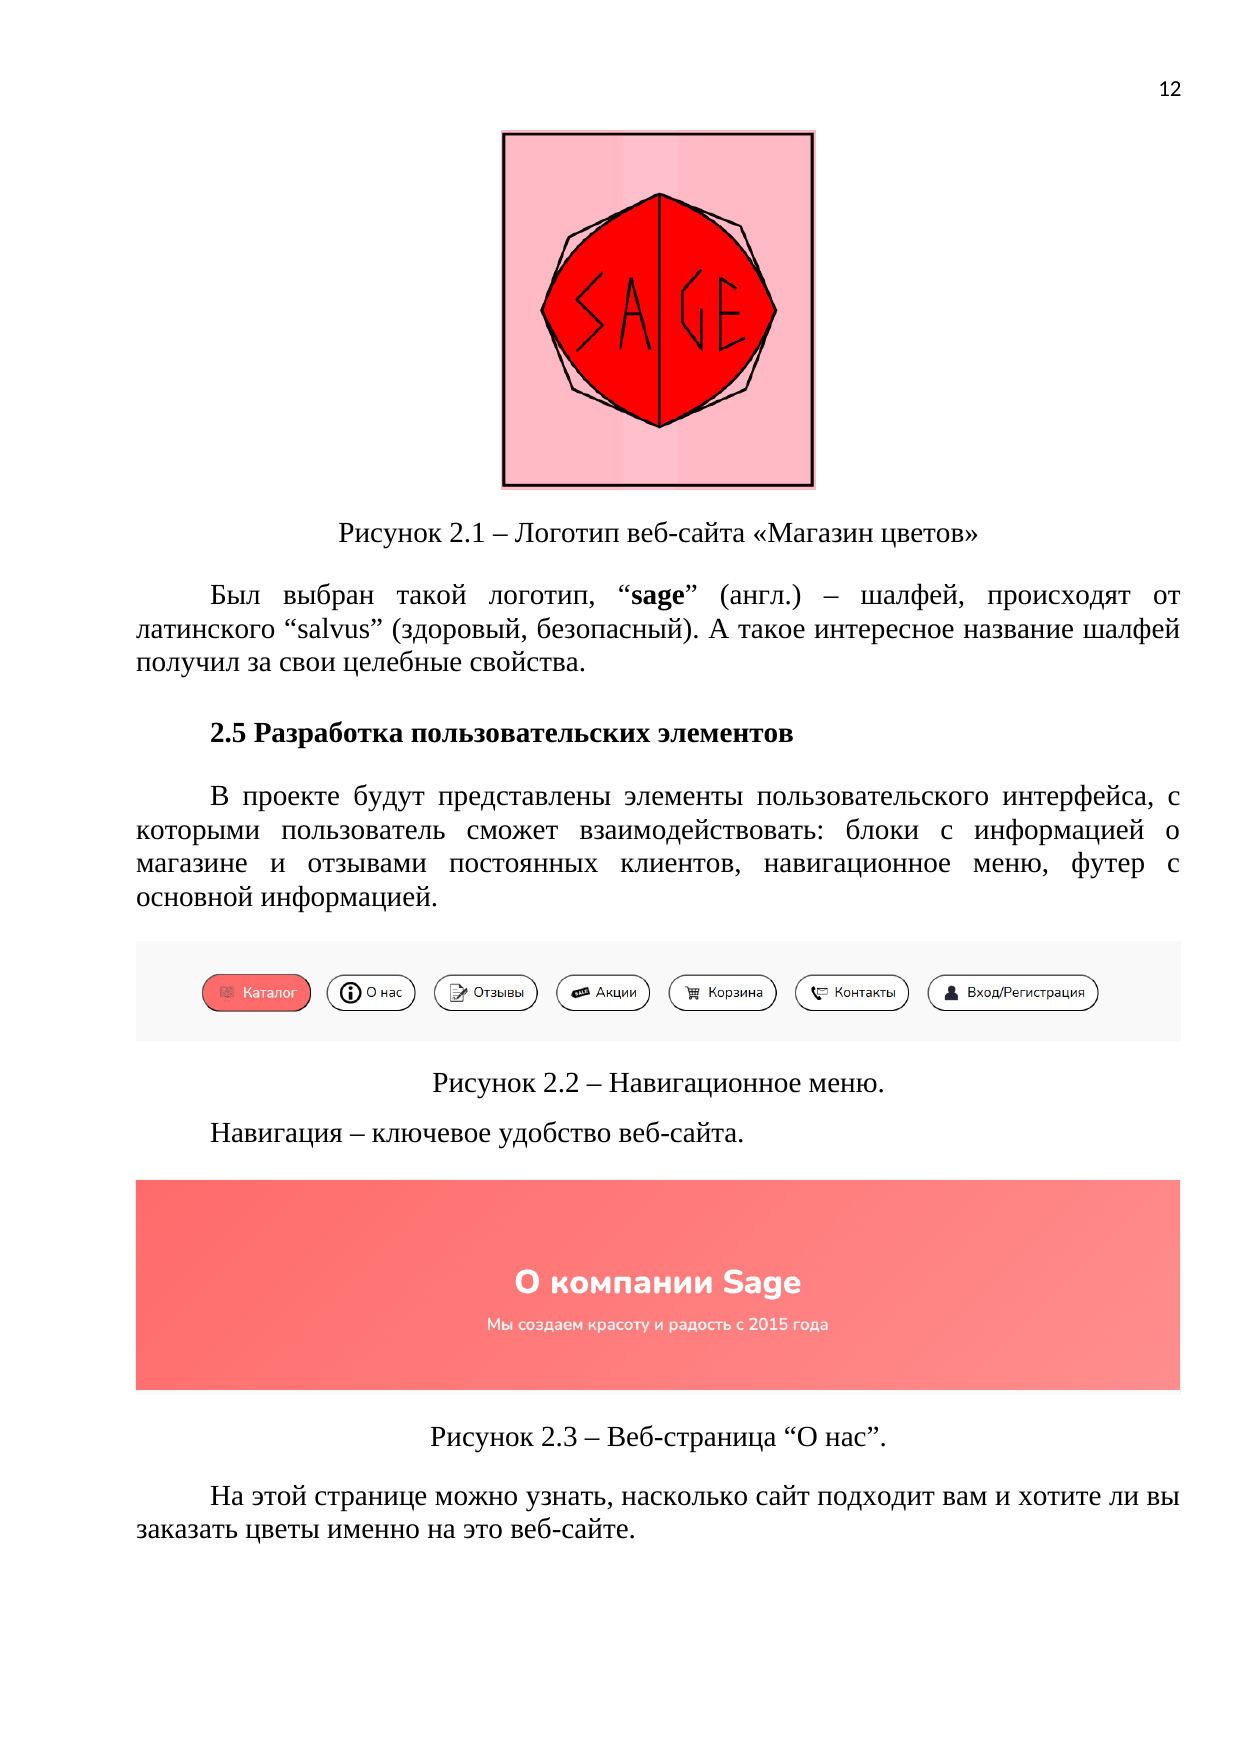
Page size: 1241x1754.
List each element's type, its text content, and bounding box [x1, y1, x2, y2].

text Рисунок 2.1 – Логотип веб-сайта «Магазин цветов» [136, 515, 1181, 548]
text Был выбран такой логотип, “sage” (англ.) – шалфей, происходят от латинского “salvus” (здоровый, безопасный). А такое интересное название шалфей получил за свои целебные свойства. [136, 577, 1181, 678]
text Рисунок 2.2 – Навигационное меню. [136, 1065, 1181, 1099]
text Рисунок 2.3 – Веб-страница “О нас”. [136, 1419, 1181, 1453]
picture [501, 130, 816, 490]
text Навигация – ключевое удобство веб-сайта. [136, 1116, 1181, 1149]
text 2.5 Разработка пользовательских элементов [136, 716, 1181, 749]
text В проекте будут представлены элементы пользовательского интерфейса, с которыми пользователь сможет взаимодействовать: блоки с информацией о магазине и отзывами постоянных клиентов, навигационное меню, футер с основной информацией. [136, 778, 1181, 912]
picture [135, 941, 1182, 1041]
picture [135, 1178, 1182, 1395]
text На этой странице можно узнать, насколько сайт подходит вам и хотите ли вы заказать цветы именно на это веб-сайте. [136, 1478, 1181, 1545]
